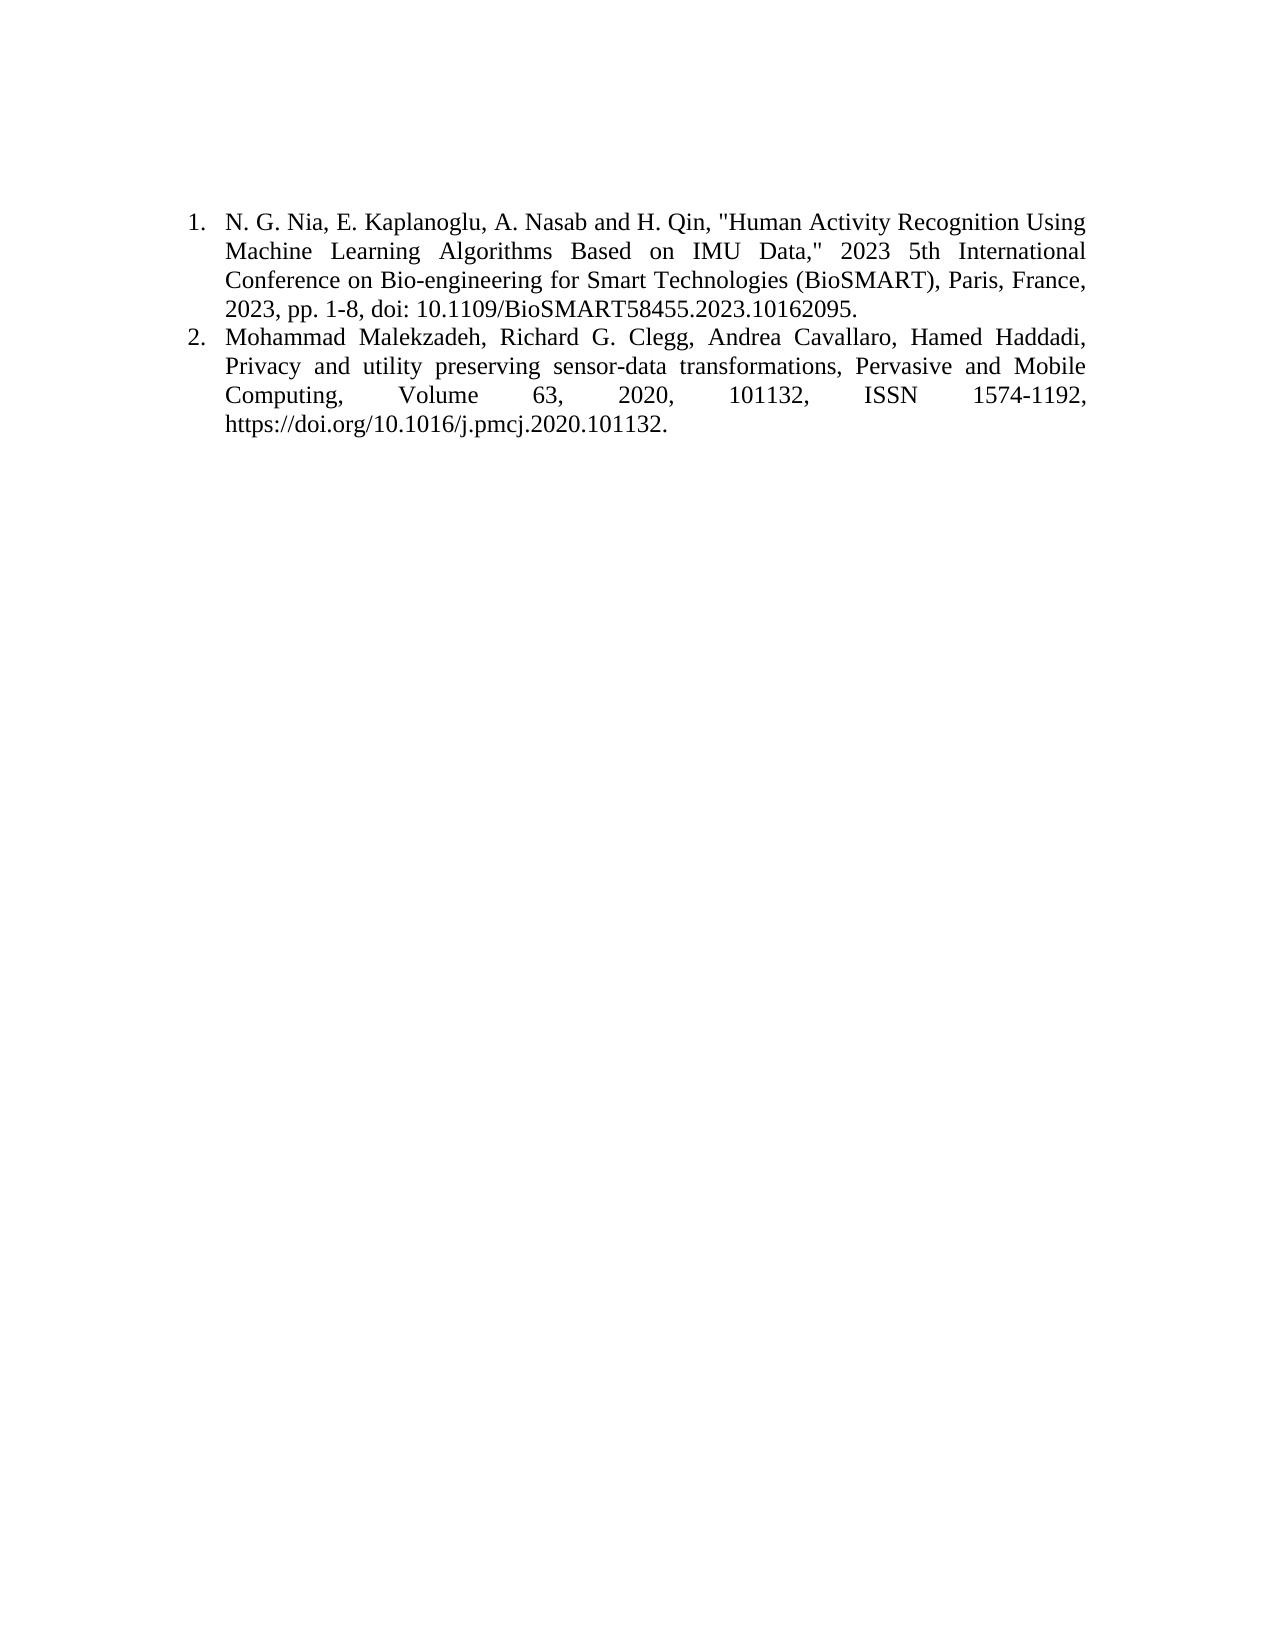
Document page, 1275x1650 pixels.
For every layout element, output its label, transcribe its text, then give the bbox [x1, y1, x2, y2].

list N. G. Nia, E. Kaplanoglu, A. Nasab and H. Qin, "Human Activity Recognition Using Machine Learning Algorithms Based on IMU Data," 2023 5th International Conference on Bio-engineering for Smart Technologies (BioSMART), Paris, France, 2023, pp. 1-8, doi: 10.1109/BioSMART58455.2023.10162095. [187, 207, 1087, 322]
list Mohammad Malekzadeh, Richard G. Clegg, Andrea Cavallaro, Hamed Haddadi, Privacy and utility preserving sensor-data transformations, Pervasive and Mobile Computing, Volume 63, 2020, 101132, ISSN 1574-1192, https://doi.org/10.1016/j.pmcj.2020.101132. [187, 322, 1087, 437]
